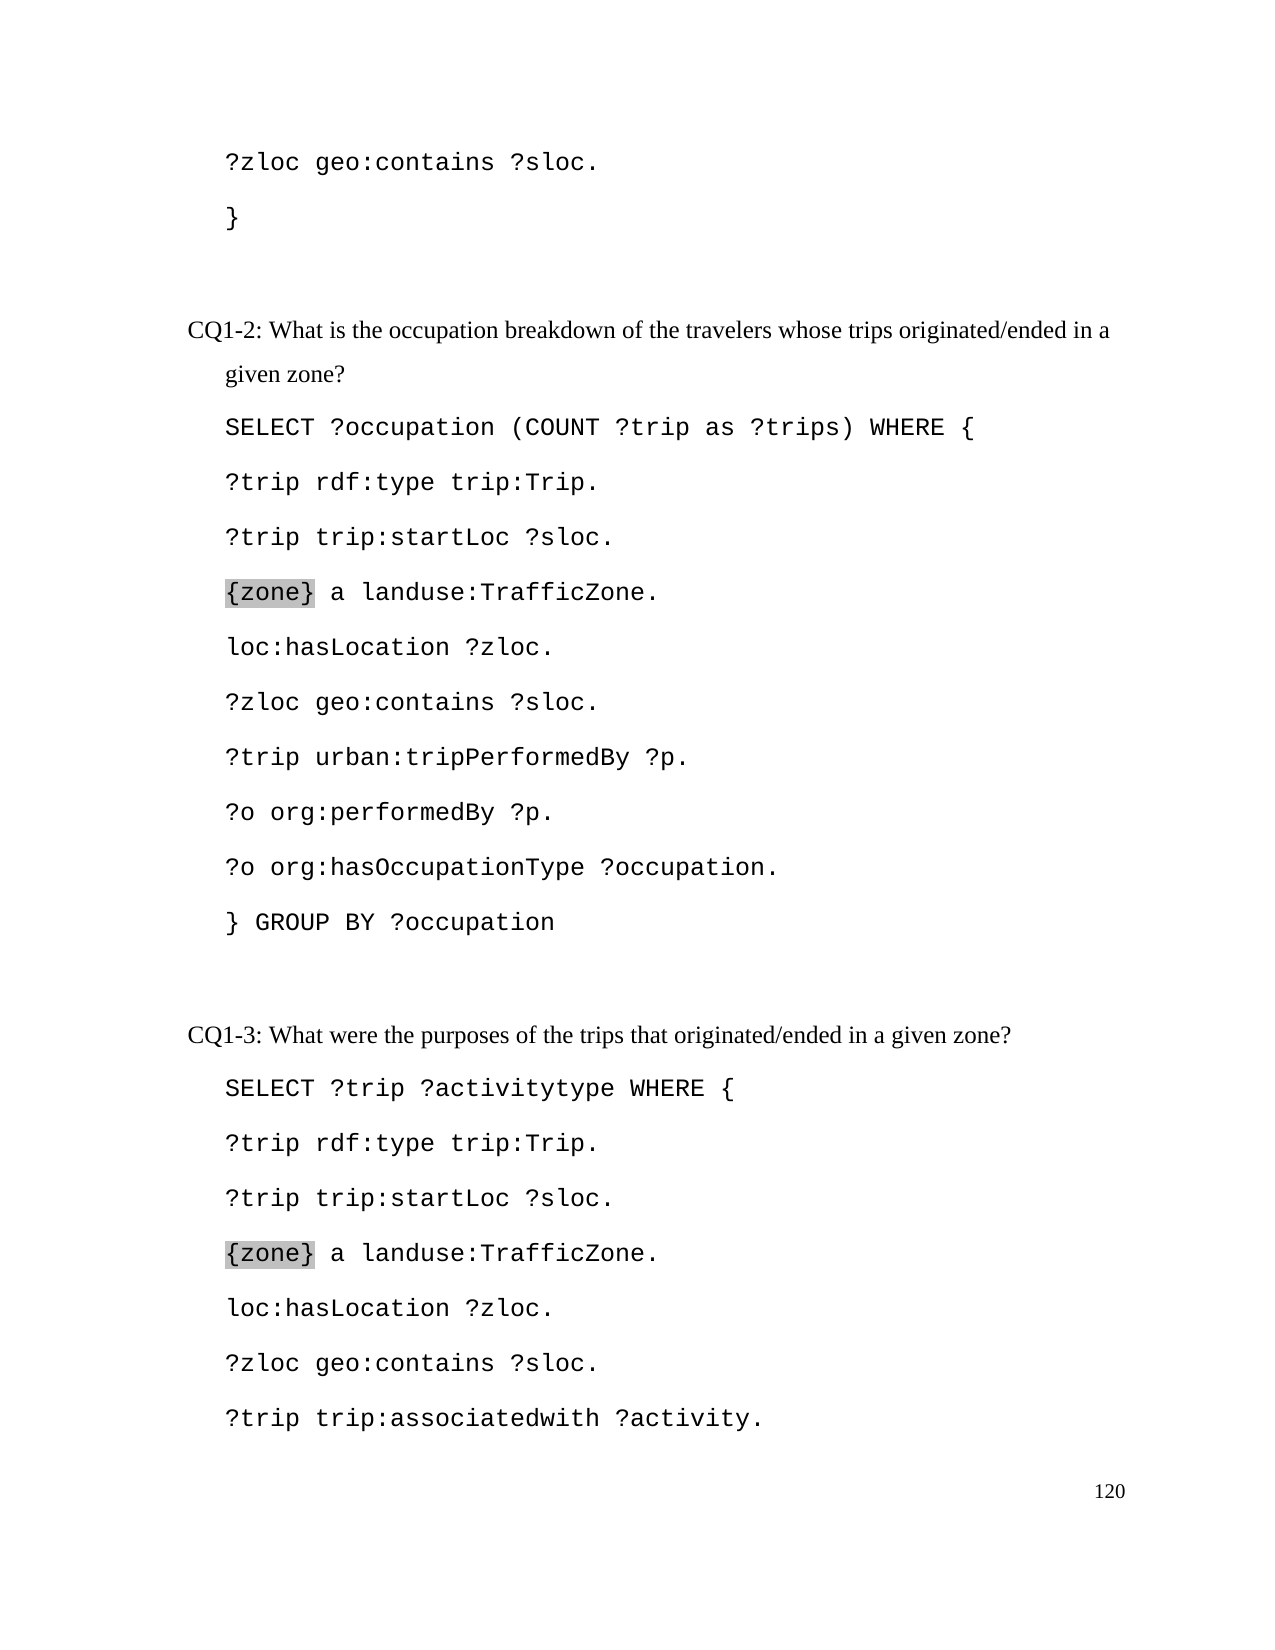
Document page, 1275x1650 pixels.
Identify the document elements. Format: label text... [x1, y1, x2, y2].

text } GROUP BY ?occupation [225, 909, 1125, 938]
text ?o org:performedBy ?p. [225, 799, 1125, 828]
text SELECT ?trip ?activitytype WHERE { [225, 1076, 1125, 1104]
text {zone} a landuse:TrafficZone. [315, 579, 1125, 608]
text } [225, 205, 1125, 233]
text {zone} a landuse:TrafficZone. [315, 1241, 1125, 1269]
text ?o org:hasOccupationType ?occupation. [225, 854, 1125, 883]
text ?trip urban:tripPerformedBy ?p. [225, 744, 1125, 773]
text ?zloc geo:contains ?sloc. [225, 1351, 1125, 1379]
text loc:hasLocation ?zloc. [225, 634, 1125, 663]
text ?trip trip:associatedwith ?activity. [225, 1406, 1125, 1434]
text ?zloc geo:contains ?sloc. [225, 150, 1125, 178]
text CQ1-2: What is the occupation breakdown of the travelers whose trips originated/ended in a given zone? [187, 316, 1125, 387]
text loc:hasLocation ?zloc. [225, 1296, 1125, 1324]
text SELECT ?occupation (COUNT ?trip as ?trips) WHERE { [225, 414, 1125, 443]
text ?trip rdf:type trip:Trip. [225, 469, 1125, 498]
text ?trip trip:startLoc ?sloc. [225, 524, 1125, 553]
text ?trip trip:startLoc ?sloc. [225, 1186, 1125, 1214]
text CQ1-3: What were the purposes of the trips that originated/ended in a given zone? [187, 1020, 1125, 1049]
text ?zloc geo:contains ?sloc. [225, 689, 1125, 718]
text ?trip rdf:type trip:Trip. [225, 1131, 1125, 1159]
